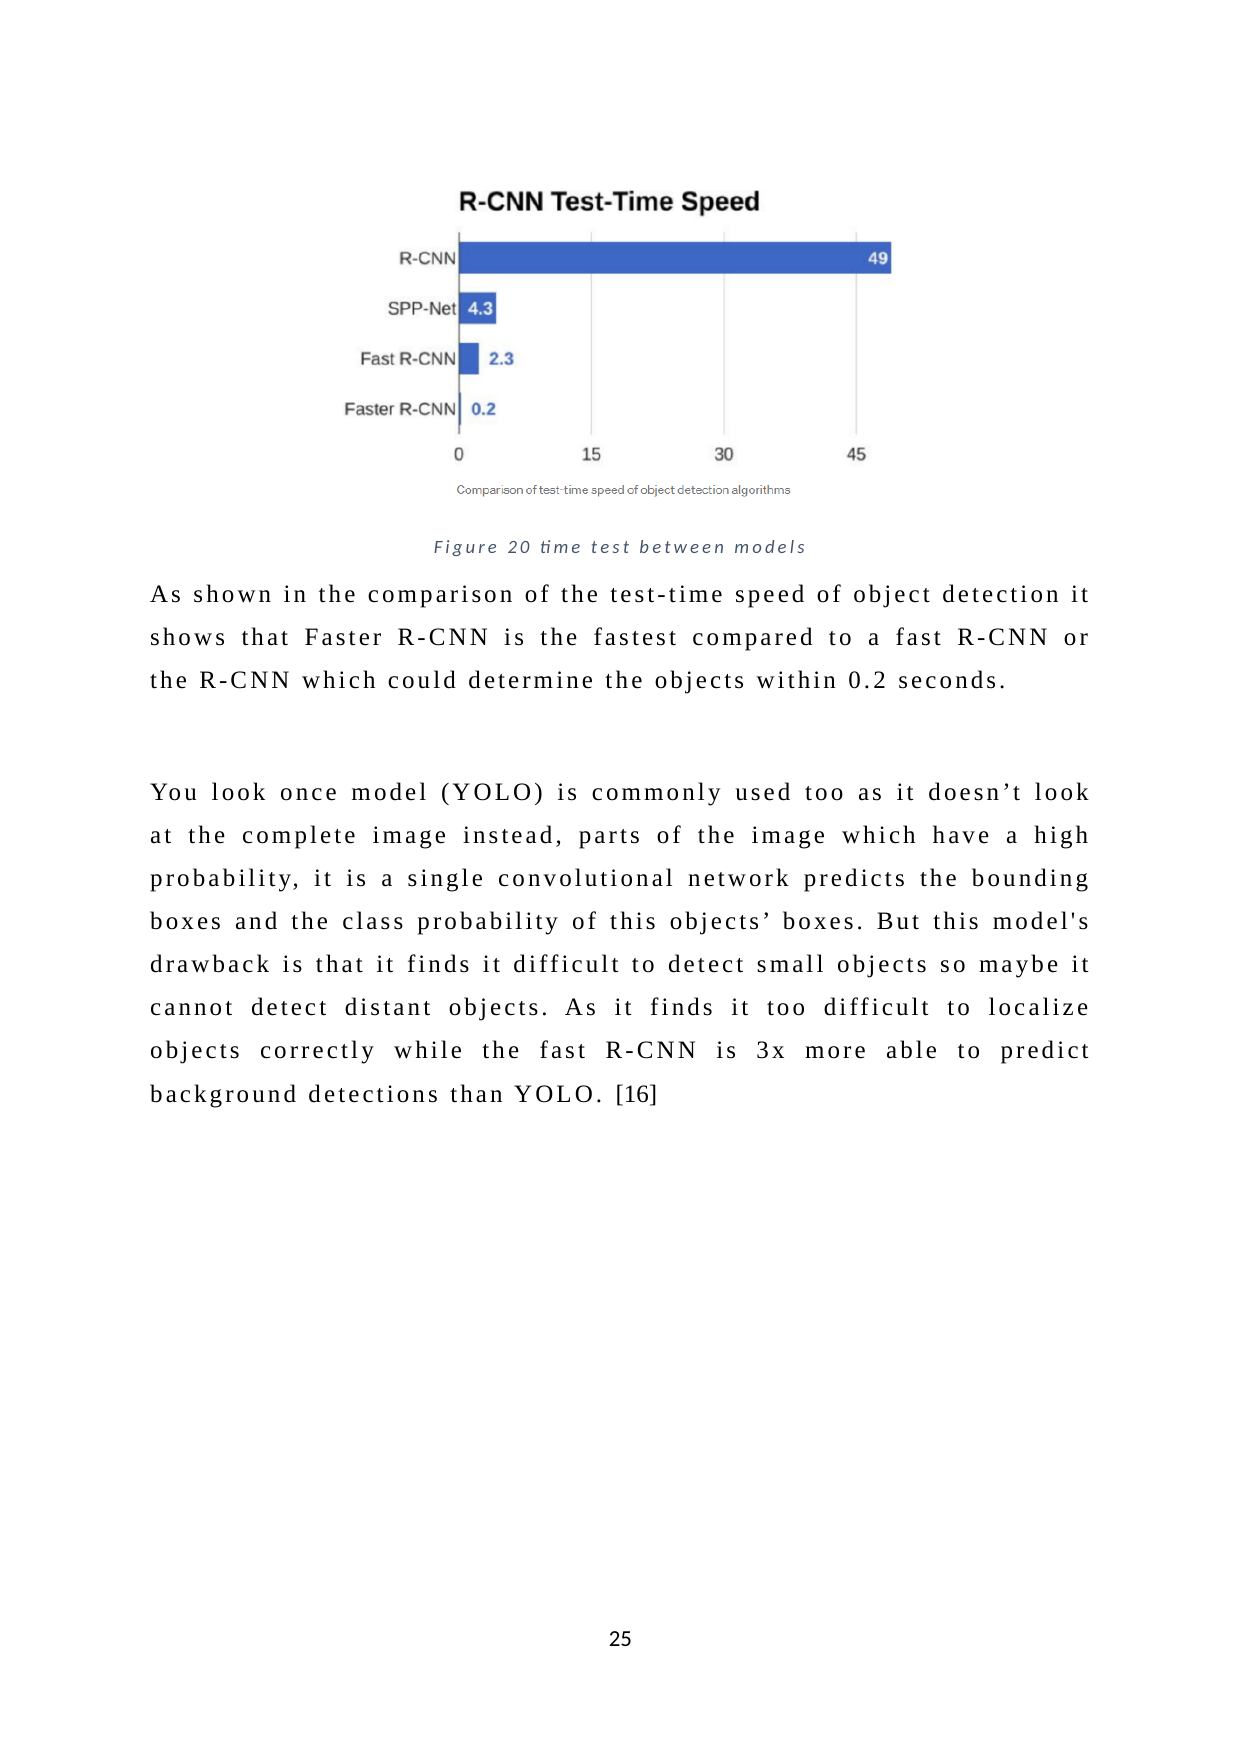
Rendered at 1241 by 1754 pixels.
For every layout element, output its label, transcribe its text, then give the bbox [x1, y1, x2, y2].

text Figure 20 time test between models [150, 536, 1090, 558]
picture [310, 150, 931, 510]
text You look once model (YOLO) is commonly used too as it doesn’t look at the complete image instead, parts of the image which have a high probability, it is a single convolutional network predicts the bounding boxes and the class probability of this objects’ boxes. But this model's drawback is that it finds it difficult to detect small objects so maybe it cannot detect distant objects. As it finds it too difficult to localize objects correctly while the fast R-CNN is 3x more able to predict background detections than YOLO. [150, 777, 1090, 1107]
text As shown in the comparison of the test-time speed of object detection it shows that Faster R-CNN is the fastest compared to a fast R-CNN or the R-CNN which could determine the objects within 0.2 seconds. [150, 579, 1090, 694]
